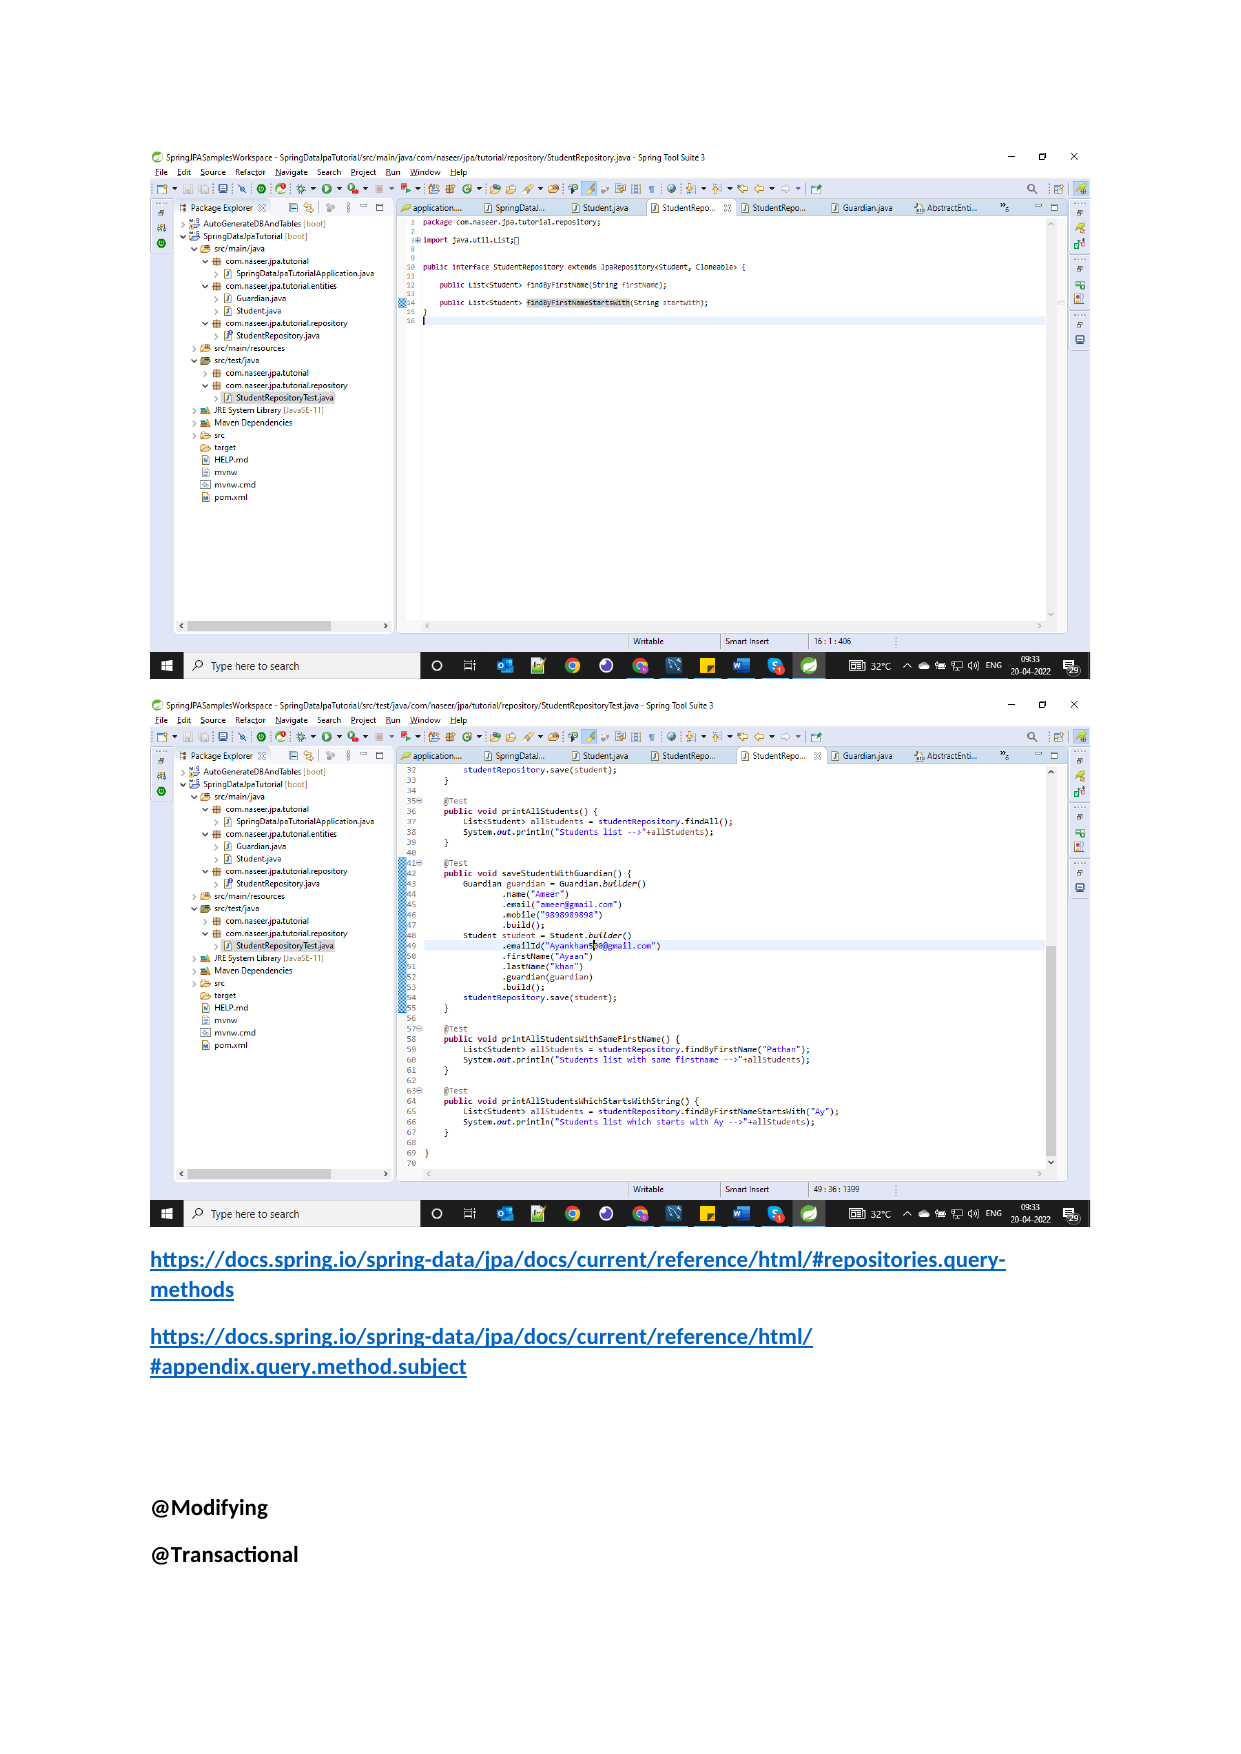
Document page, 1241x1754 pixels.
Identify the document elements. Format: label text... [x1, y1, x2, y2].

text @Modifying [150, 1493, 1090, 1521]
text @Transactional [150, 1540, 1090, 1568]
picture [150, 150, 1091, 679]
text https://docs.spring.io/spring-data/jpa/docs/current/reference/html/#repositories.query-methods [150, 1245, 1090, 1303]
picture [150, 697, 1091, 1227]
text https://docs.spring.io/spring-data/jpa/docs/current/reference/html/#appendix.query.method.subject [150, 1322, 1090, 1380]
